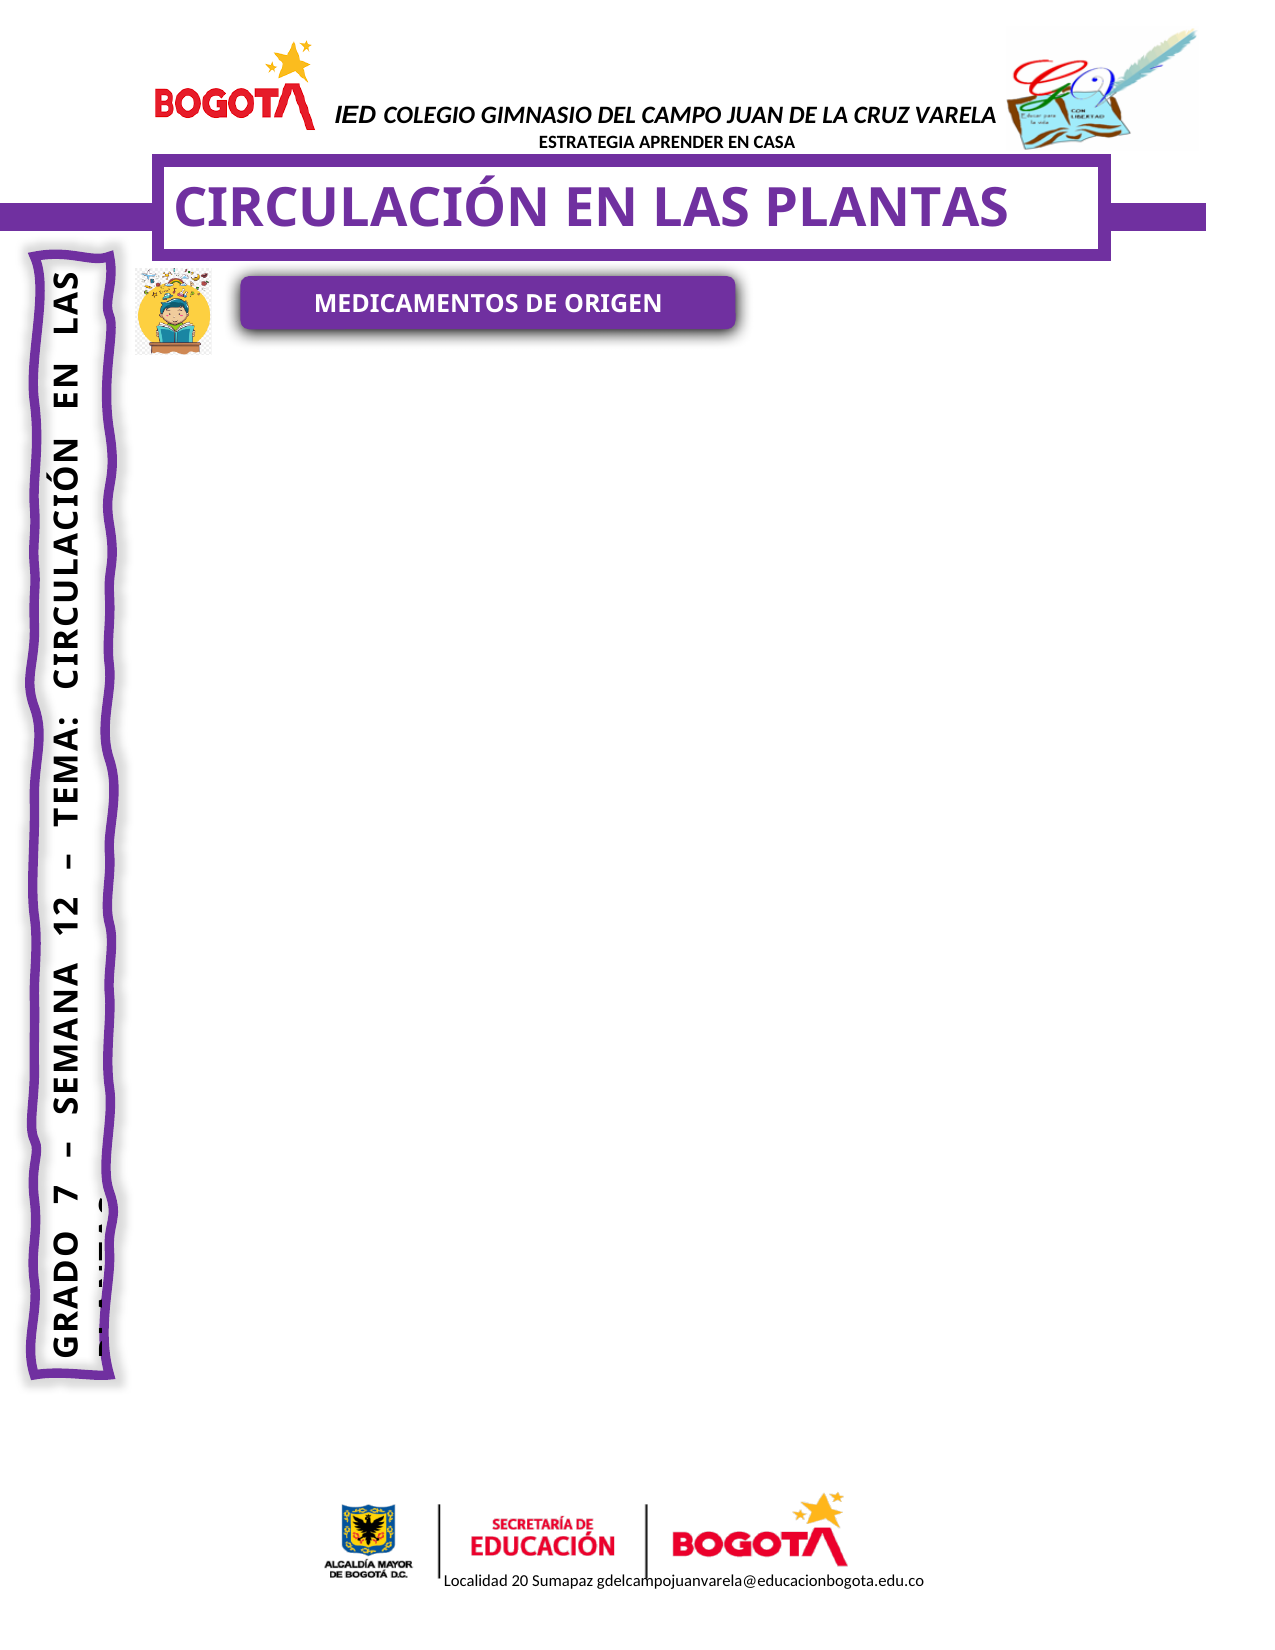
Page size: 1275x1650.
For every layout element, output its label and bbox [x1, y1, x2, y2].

picture [109, 17, 355, 166]
picture [314, 1487, 860, 1582]
picture [135, 268, 212, 355]
picture [1005, 26, 1199, 151]
